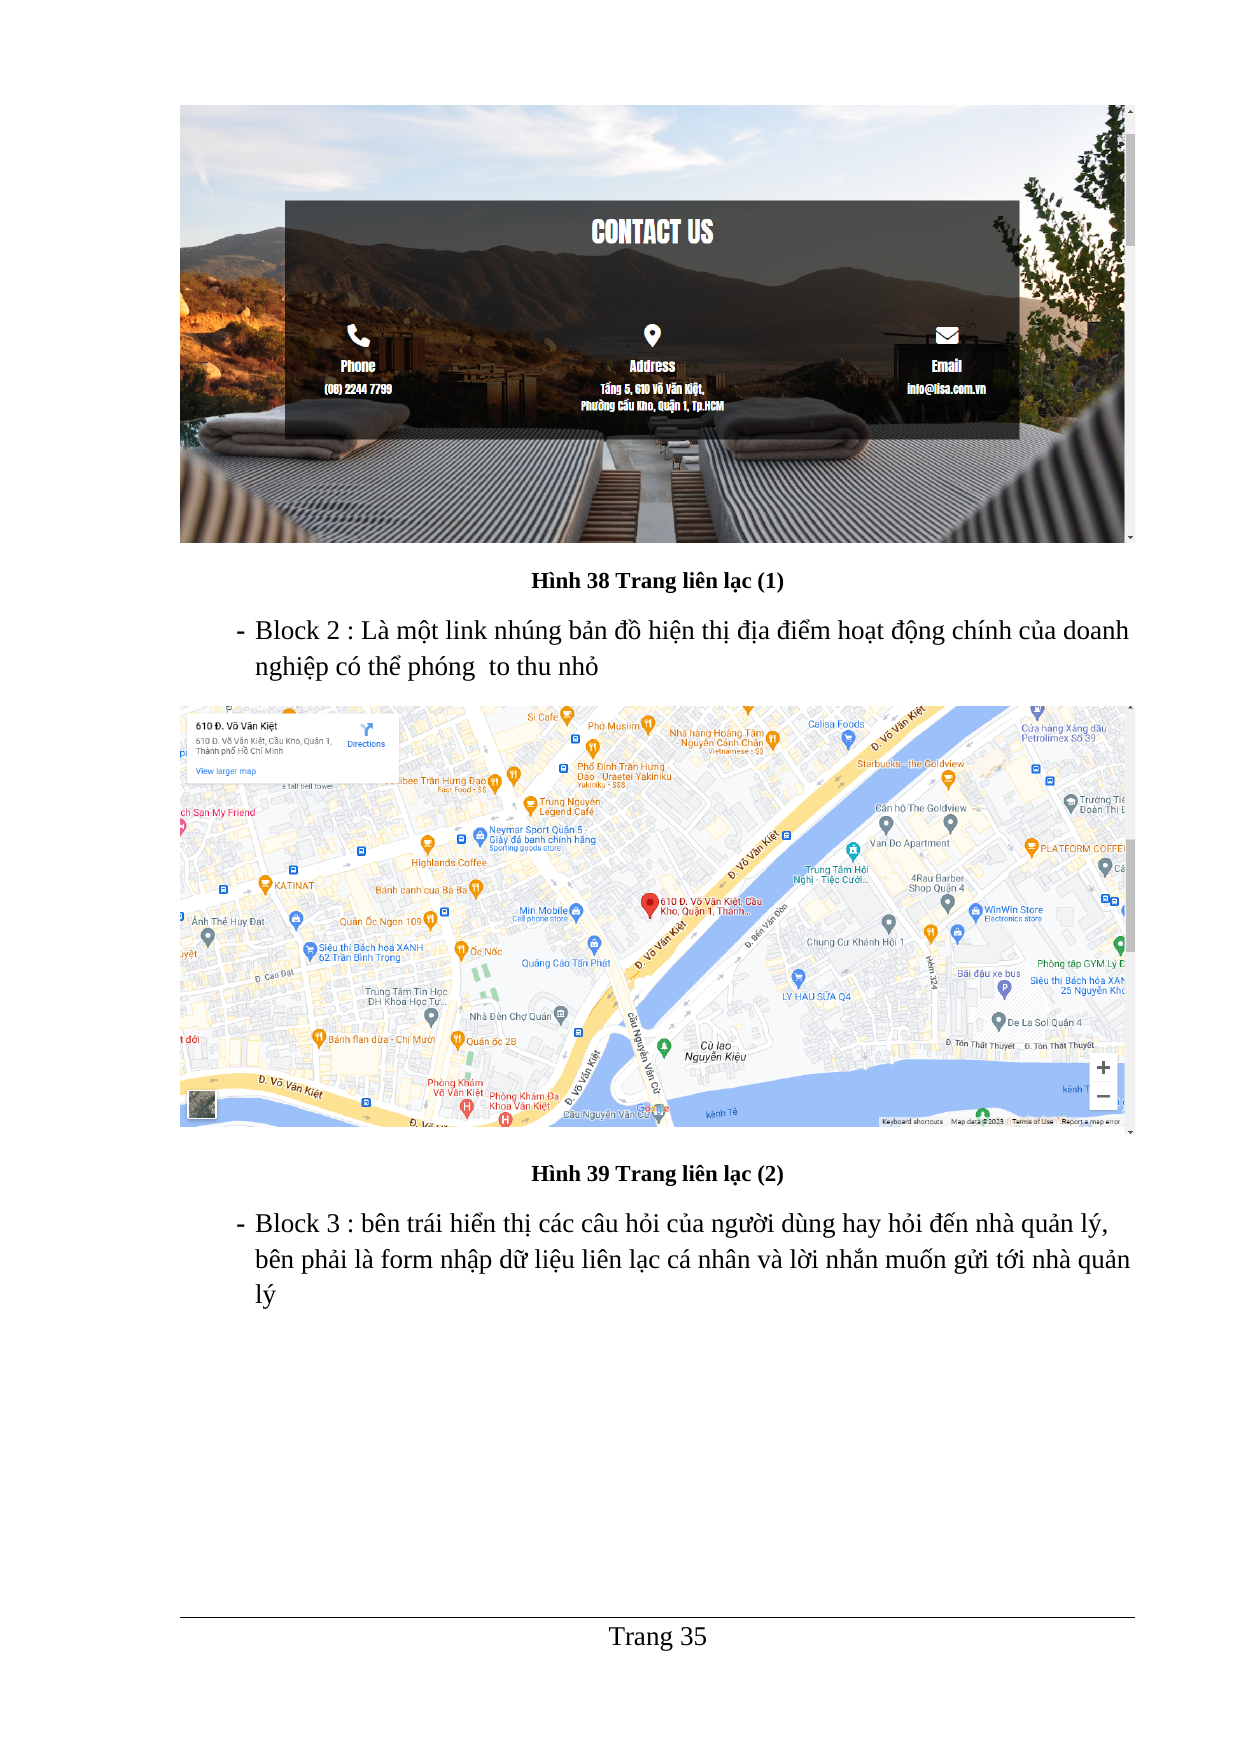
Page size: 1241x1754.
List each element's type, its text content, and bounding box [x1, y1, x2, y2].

picture [180, 706, 1136, 1135]
text Hình 38 Trang liên lạc (1) [180, 567, 1135, 594]
picture [180, 105, 1136, 543]
text Hình 39 Trang liên lạc (2) [180, 1160, 1135, 1186]
list Block 3 : bên trái hiển thị các câu hỏi của người dùng hay hỏi đến nhà quản lý, bên phải là form nhập dữ liệu liên lạc cá nhân và lời nhắn muốn gửi tới nhà quản lý [236, 1207, 1135, 1310]
list Block 2 : Là một link nhúng bản đồ hiện thị địa điểm hoạt động chính của doanh nghiệp có thể phóng to thu nhỏ [236, 614, 1135, 681]
